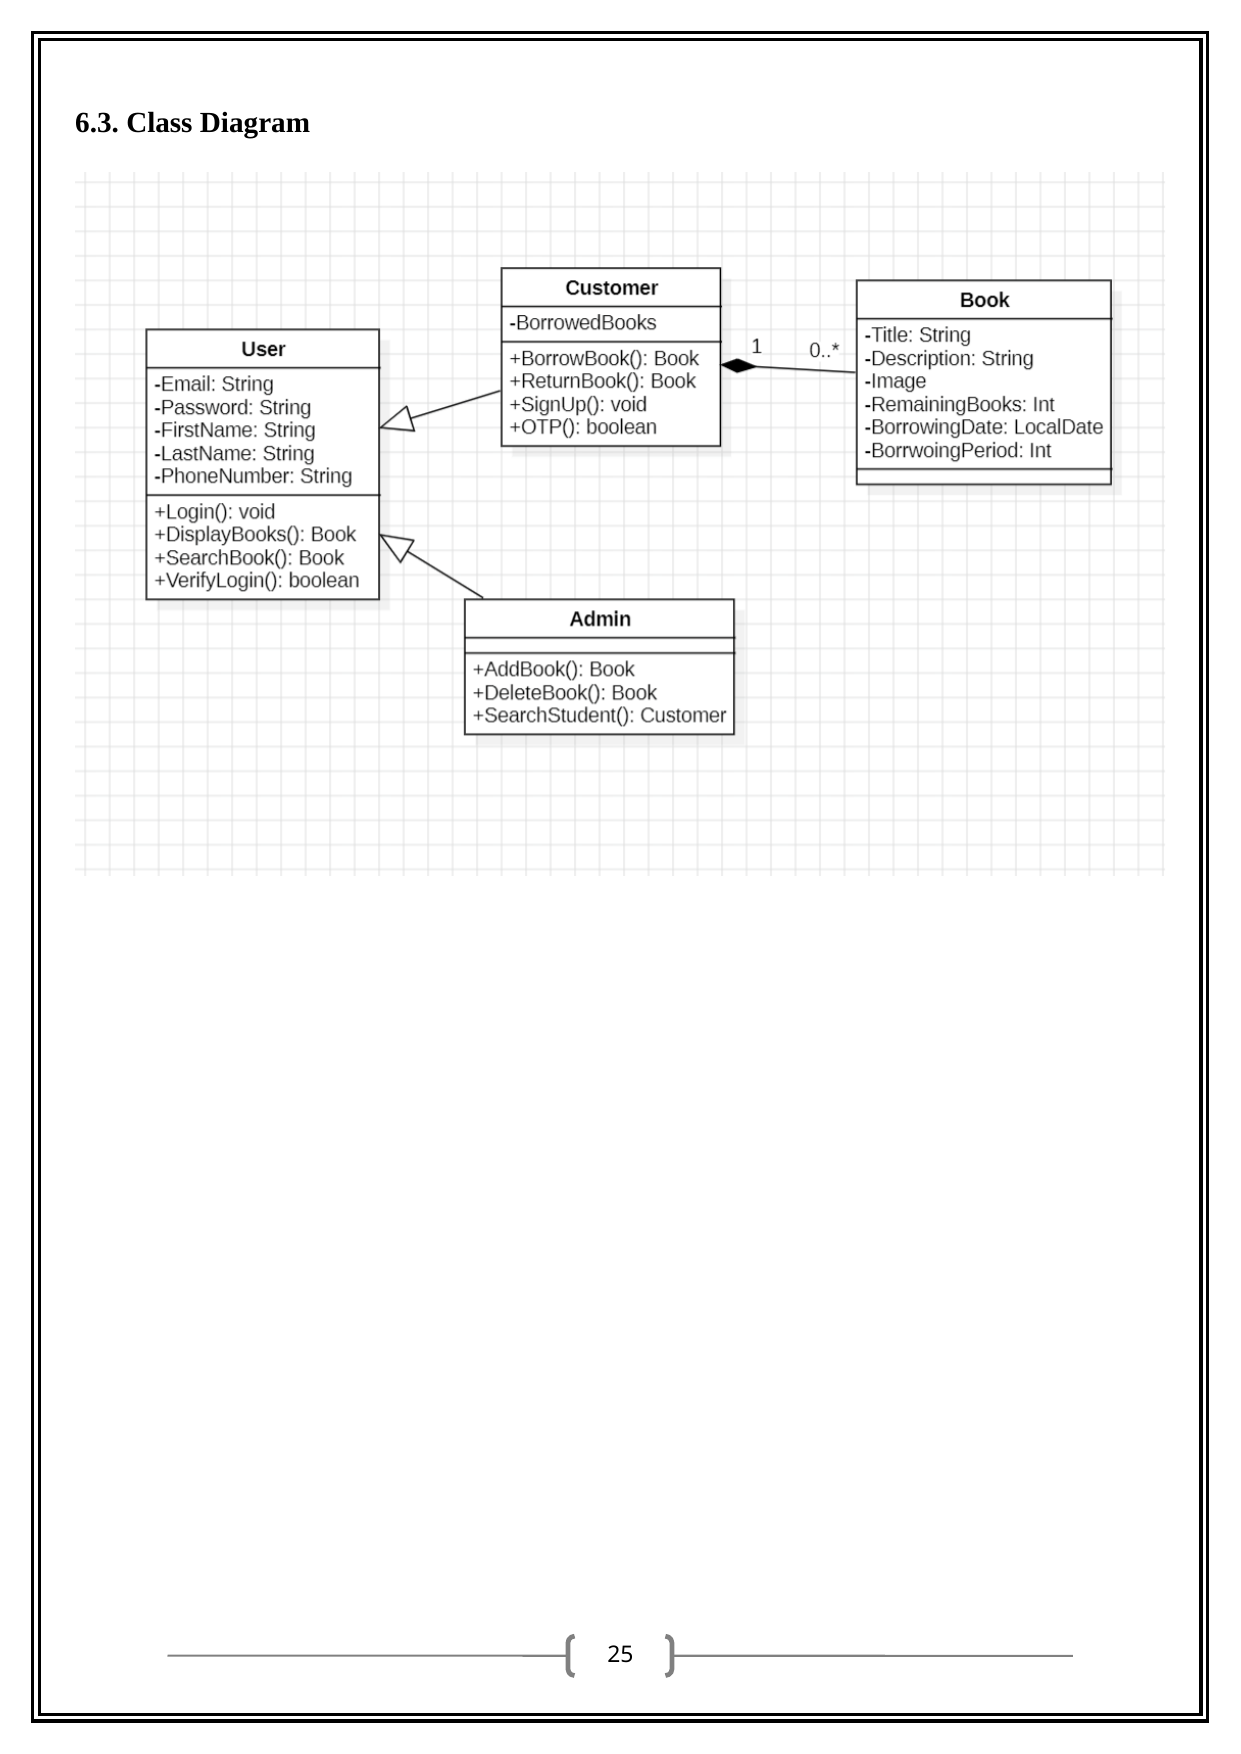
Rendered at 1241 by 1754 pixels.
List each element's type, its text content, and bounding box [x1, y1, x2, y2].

text 6.3. Class Diagram [75, 105, 1165, 138]
picture [75, 172, 1166, 876]
